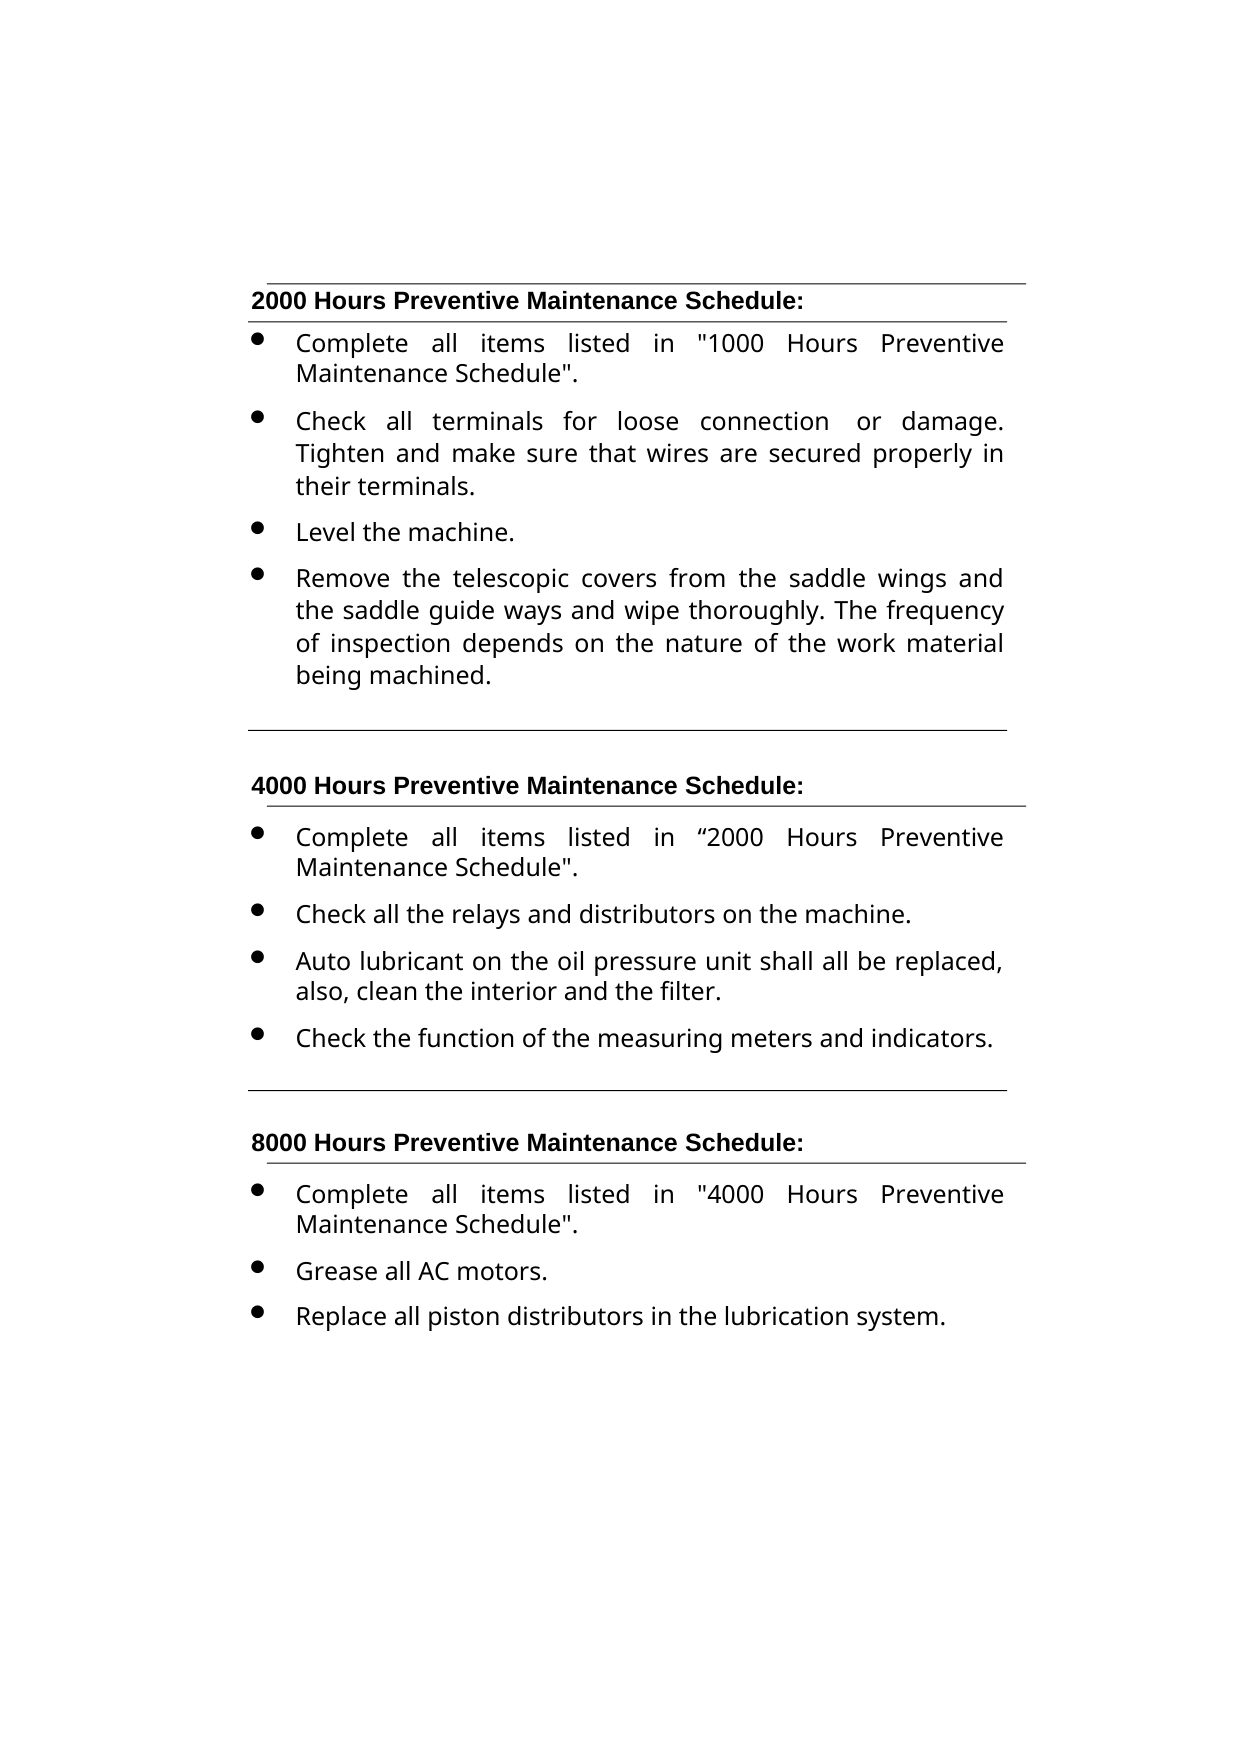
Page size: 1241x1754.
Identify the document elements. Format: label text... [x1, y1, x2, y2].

list Check all terminals for loose connection or damage. Tighten and make sure that wires are secured properly in their terminals. [251, 404, 1004, 502]
list Complete all items listed in "1000 Hours Preventive Maintenance Schedule". [251, 327, 1004, 389]
subtitle 4000 Hours Preventive Maintenance Schedule: [251, 771, 1065, 799]
list Auto lubricant on the oil pressure unit shall all be replaced, also, clean the interior and the filter. [251, 945, 1004, 1007]
list Level the machine. [251, 515, 1065, 550]
list Check all the relays and distributors on the machine. [251, 897, 1065, 932]
subtitle 2000 Hours Preventive Maintenance Schedule: [251, 286, 1065, 314]
list Complete all items listed in "4000 Hours Preventive Maintenance Schedule". [251, 1178, 1004, 1241]
list Replace all piston distributors in the lubrication system. [251, 1298, 1065, 1333]
list Complete all items listed in “2000 Hours Preventive Maintenance Schedule". [251, 822, 1004, 884]
list Check the function of the measuring meters and indicators. [251, 1020, 1065, 1055]
subtitle 8000 Hours Preventive Maintenance Schedule: [251, 1128, 1065, 1157]
list Grease all AC motors. [251, 1254, 1065, 1289]
list Remove the telescopic covers from the saddle wings and the saddle guide ways and wipe thoroughly. The frequency of inspection depends on the nature of the work material being machined. [251, 561, 1005, 692]
